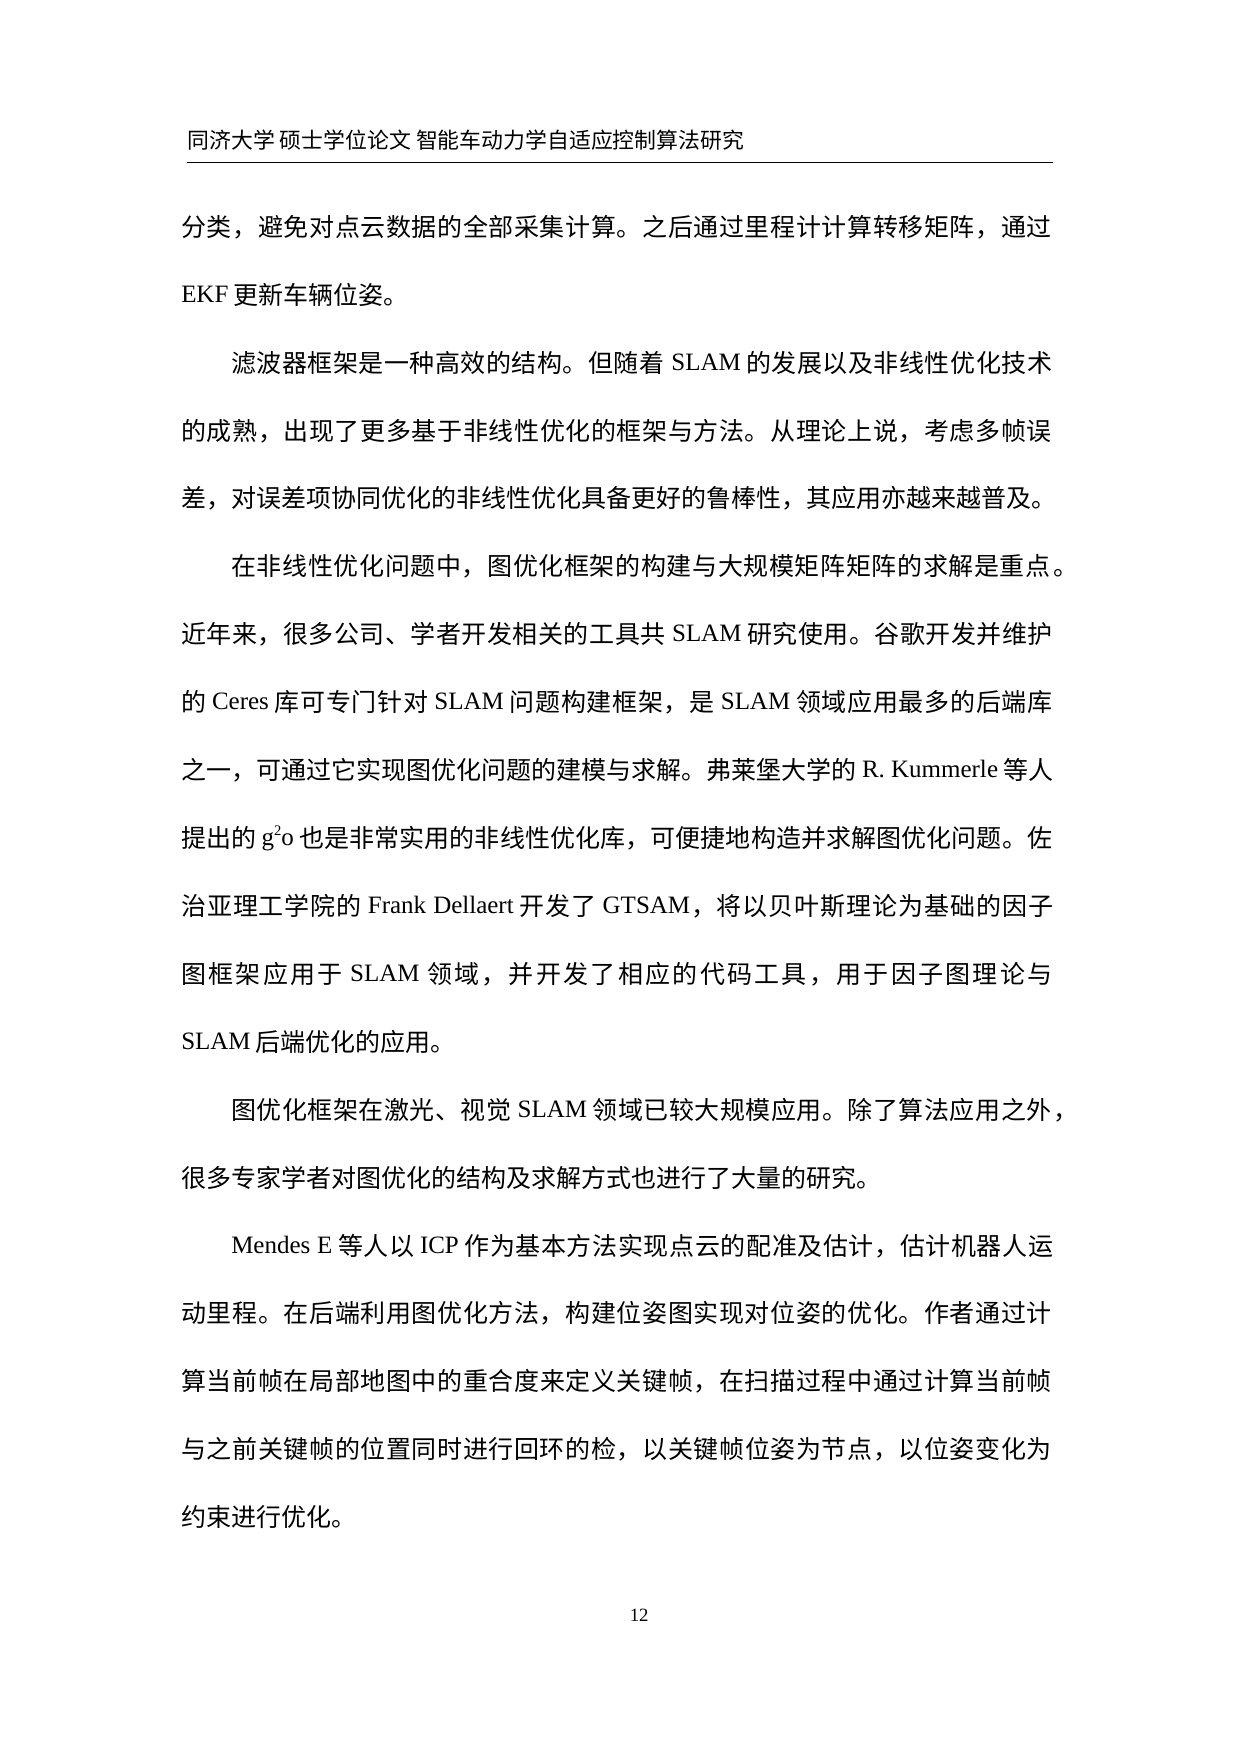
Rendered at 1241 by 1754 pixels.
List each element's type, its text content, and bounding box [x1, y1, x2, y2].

text 在非线性优化问题中，图优化框架的构建与大规模矩阵矩阵的求解是重点。近年来，很多公司、学者开发相关的工具共SLAM研究使用。谷歌开发并维护的Ceres库可专门针对SLAM问题构建框架，是SLAM领域应用最多的后端库之一，可通过它实现图优化问题的建模与求解。弗莱堡大学的R. Kummerle等人提出的g2o也是非常实用的非线性优化库，可便捷地构造并求解图优化问题。佐治亚理工学院的Frank Dellaert开发了GTSAM，将以贝叶斯理论为基础的因子图框架应用于SLAM领域，并开发了相应的代码工具，用于因子图理论与SLAM后端优化的应用。 [181, 531, 1053, 1074]
text 滤波器框架是一种高效的结构。但随着SLAM的发展以及非线性优化技术的成熟，出现了更多基于非线性优化的框架与方法。从理论上说，考虑多帧误差，对误差项协同优化的非线性优化具备更好的鲁棒性，其应用亦越来越普及。 [181, 327, 1053, 531]
text Mendes E等人以ICP作为基本方法实现点云的配准及估计，估计机器人运动里程。在后端利用图优化方法，构建位姿图实现对位姿的优化。作者通过计算当前帧在局部地图中的重合度来定义关键帧，在扫描过程中通过计算当前帧与之前关键帧的位置同时进行回环的检，以关键帧位姿为节点，以位姿变化为约束进行优化。 [181, 1210, 1053, 1550]
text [181, 191, 1053, 327]
text 图优化框架在激光、视觉SLAM领域已较大规模应用。除了算法应用之外，很多专家学者对图优化的结构及求解方式也进行了大量的研究。 [181, 1074, 1053, 1210]
